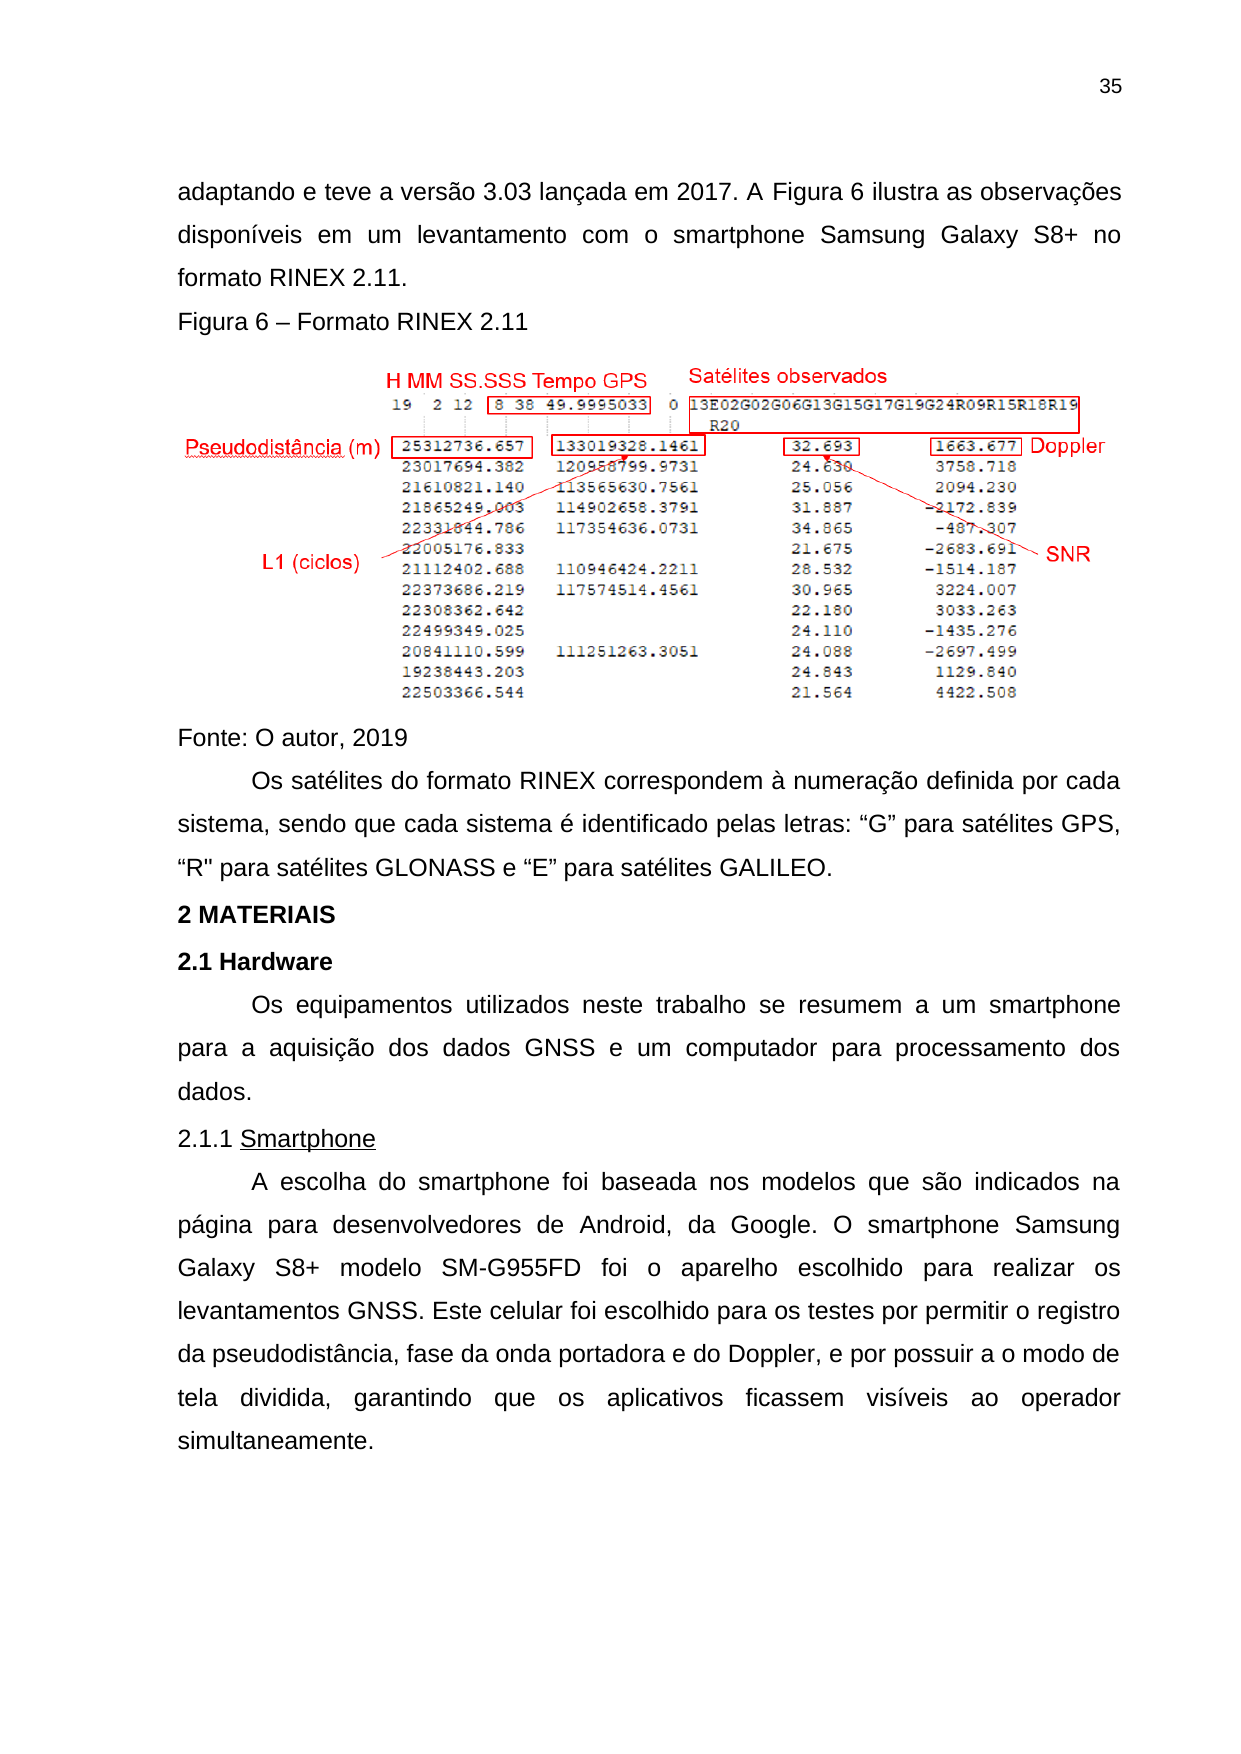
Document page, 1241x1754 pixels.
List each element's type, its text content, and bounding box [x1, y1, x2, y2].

text Os satélites do formato RINEX correspondem à numeração definida por cada sistema, sendo que cada sistema é identificado pelas letras: “G” para satélites GPS, “R" para satélites GLONASS e “E” para satélites GALILEO. [177, 766, 1122, 881]
subtitle Materiais [177, 900, 1122, 928]
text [177, 177, 1122, 292]
picture [177, 358, 1123, 709]
text A escolha do smartphone foi baseada nos modelos que são indicados na página para desenvolvedores de Android, da Google. O smartphone Samsung Galaxy S8+ modelo SM-G955FD foi o aparelho escolhido para realizar os levantamentos GNSS. Este celular foi escolhido para os testes por permitir o registro da pseudodistância, fase da onda portadora e do Doppler, e por possuir a o modo de tela dividida, garantindo que os aplicativos ficassem visíveis ao operador simultaneamente. [177, 1167, 1122, 1454]
text Fonte: O autor, 2019 [177, 723, 1122, 752]
subtitle Smartphone [177, 1124, 1122, 1152]
text Os equipamentos utilizados neste trabalho se resumem a um smartphone para a aquisição dos dados GNSS e um computador para processamento dos dados. [177, 990, 1122, 1105]
subtitle Hardware [177, 947, 1122, 976]
